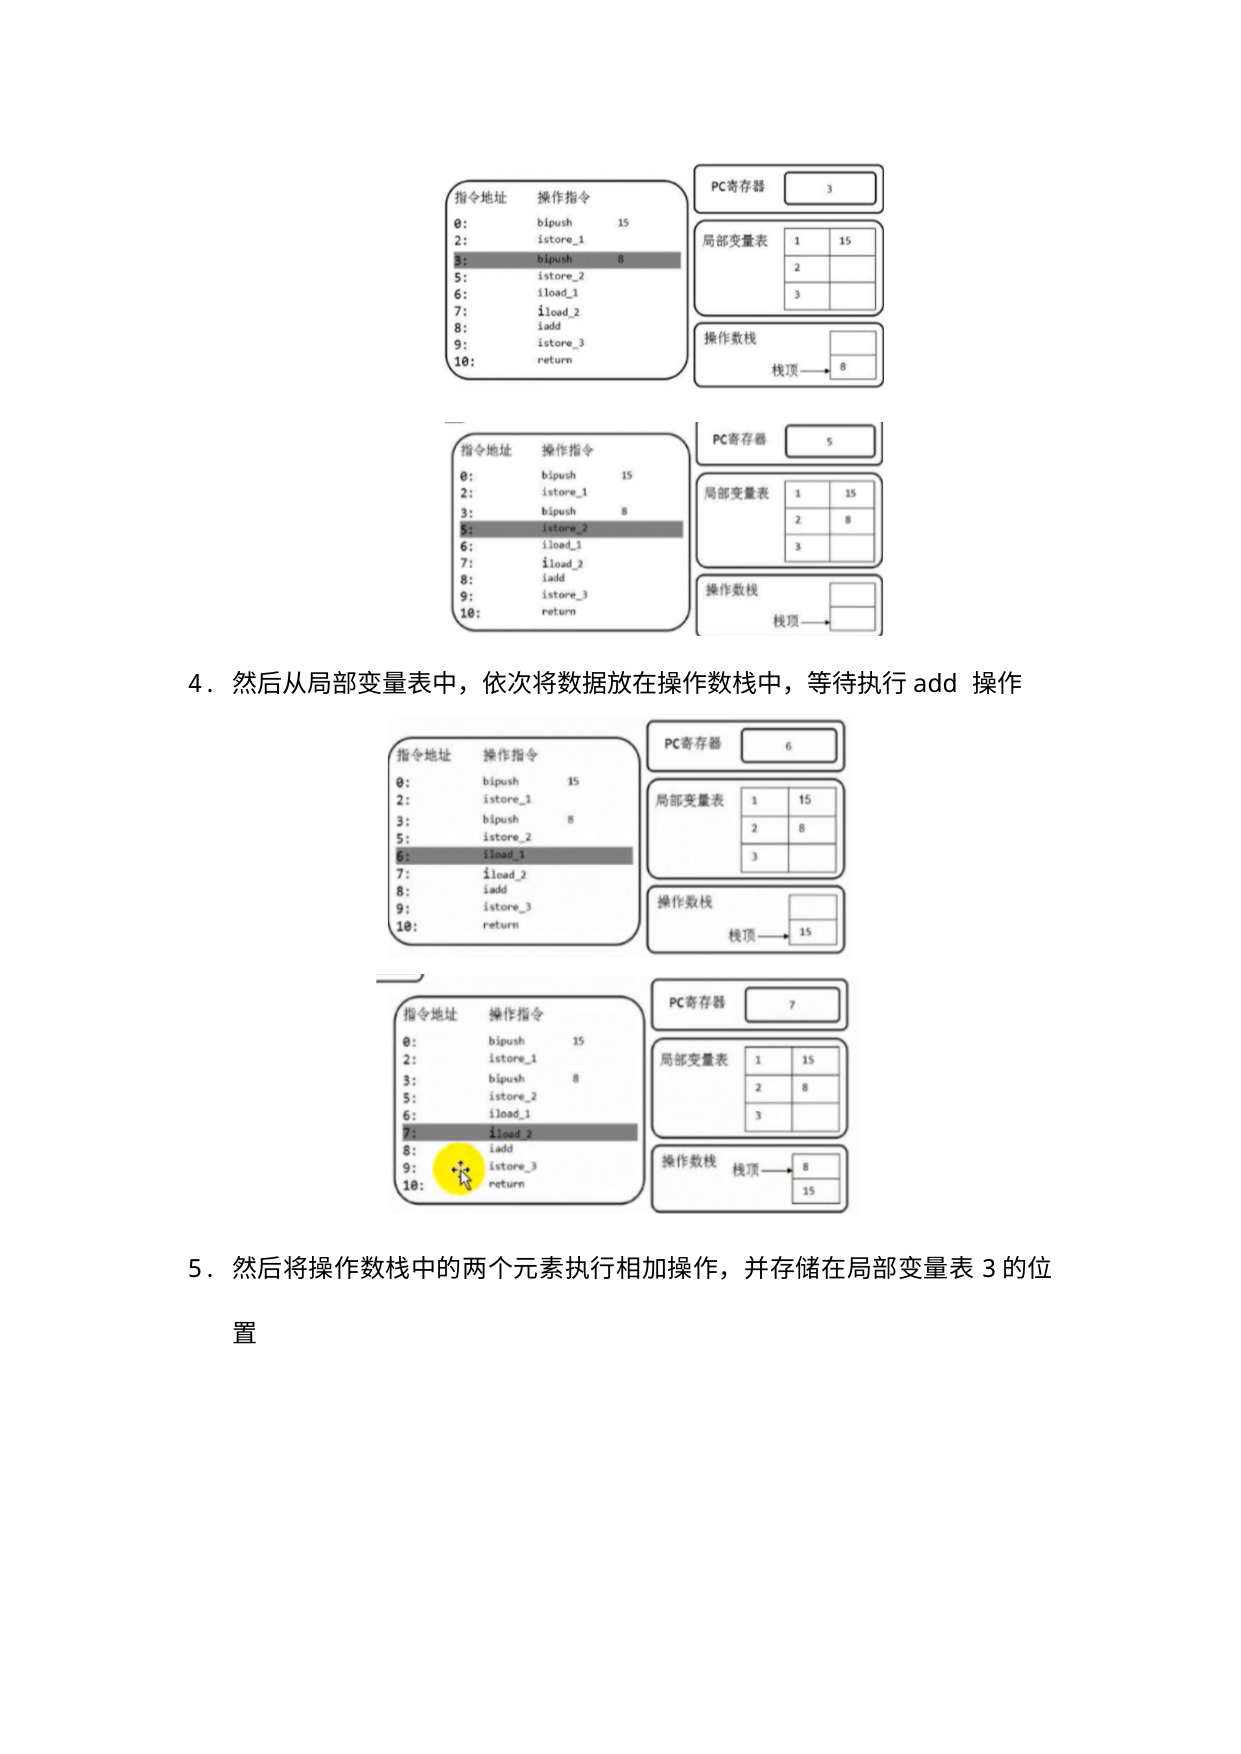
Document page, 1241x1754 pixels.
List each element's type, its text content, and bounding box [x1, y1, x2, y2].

picture [376, 974, 864, 1214]
list 然后从局部变量表中，依次将数据放在操作数栈中，等待执行 add 操作 [187, 649, 1053, 714]
list 然后将操作数栈中的两个元素执行相加操作，并存储在局部变量表3的位置 [187, 1234, 1053, 1364]
picture [443, 162, 885, 390]
picture [387, 714, 853, 959]
picture [444, 422, 884, 636]
